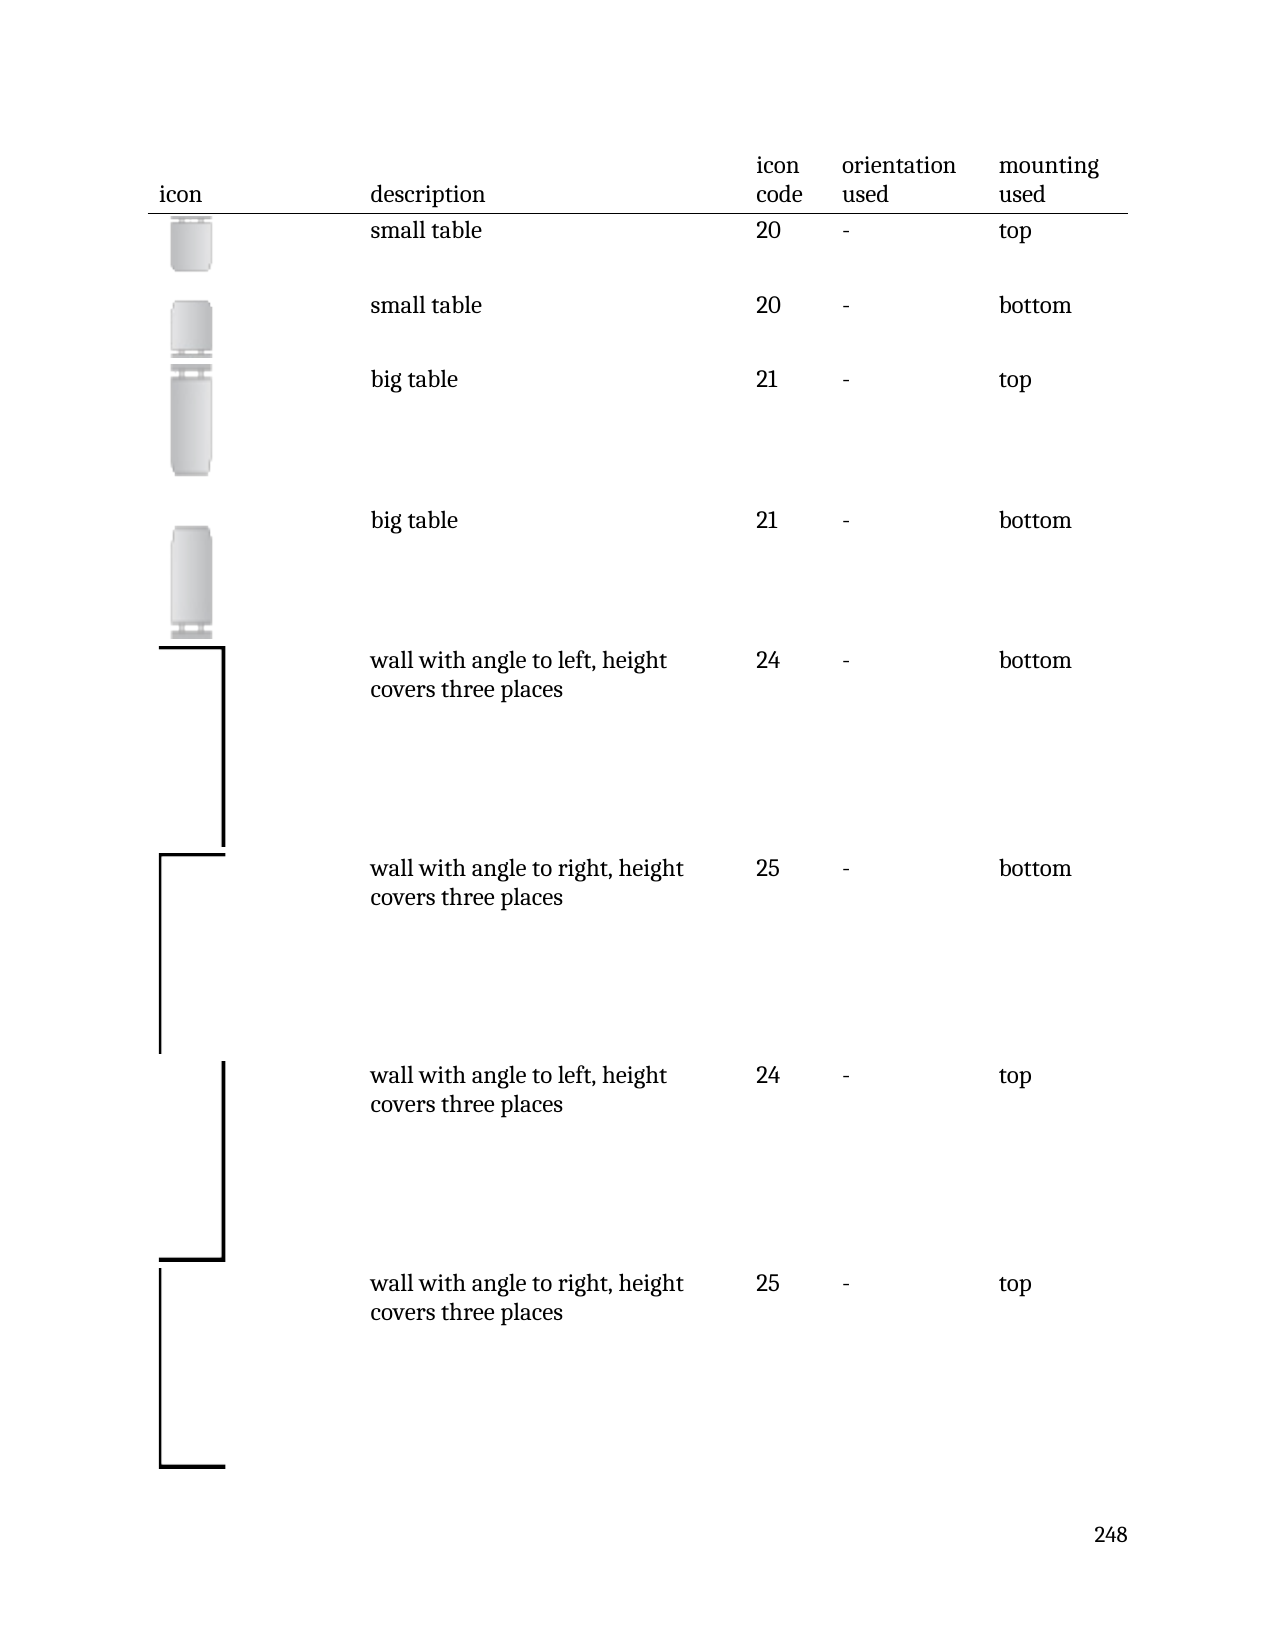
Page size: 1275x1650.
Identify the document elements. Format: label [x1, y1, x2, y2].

picture [158, 505, 226, 639]
picture [158, 1061, 226, 1262]
picture [158, 646, 226, 847]
picture [158, 216, 226, 283]
picture [158, 290, 226, 358]
picture [158, 364, 226, 498]
picture [158, 853, 226, 1054]
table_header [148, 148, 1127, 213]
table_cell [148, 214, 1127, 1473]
picture [158, 1268, 226, 1469]
